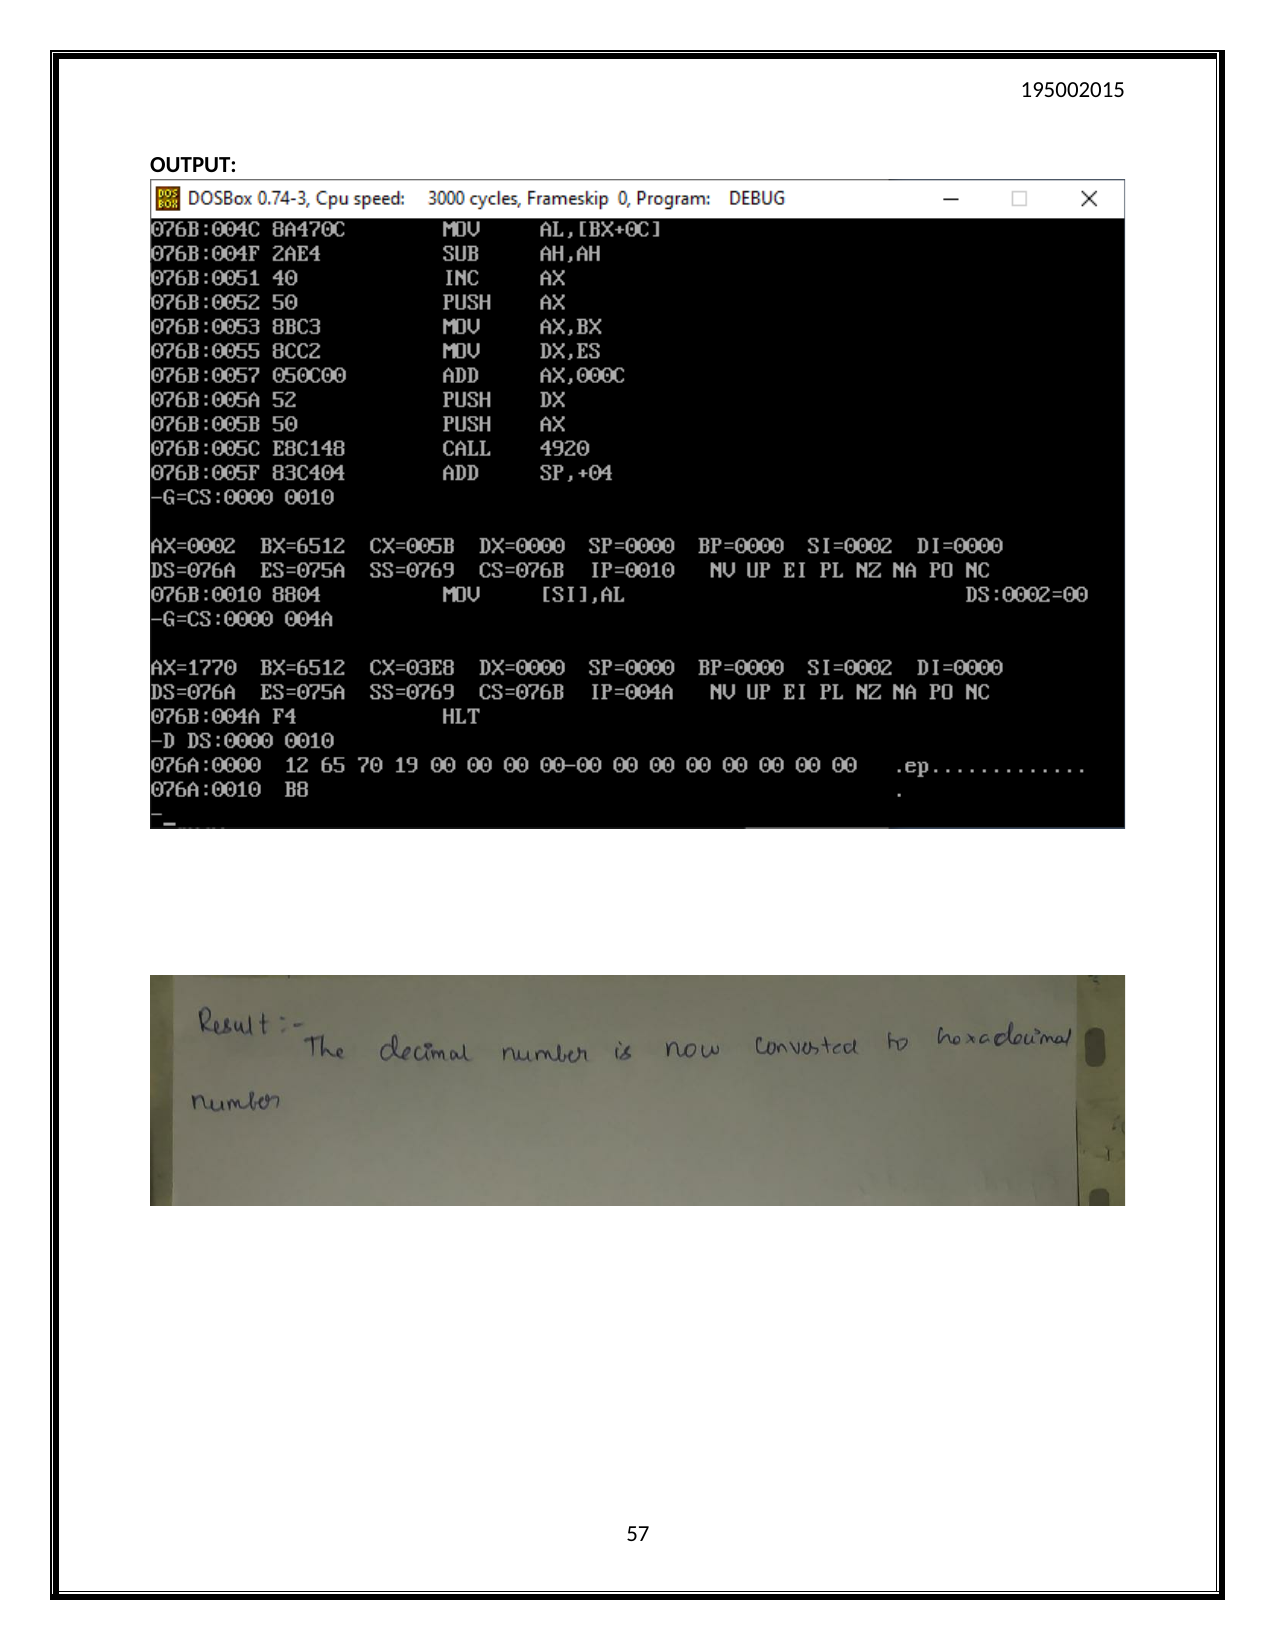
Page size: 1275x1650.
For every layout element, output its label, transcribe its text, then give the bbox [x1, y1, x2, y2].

picture [150, 179, 1125, 829]
picture [150, 975, 1125, 1206]
text OUTPUT: [150, 150, 1125, 179]
